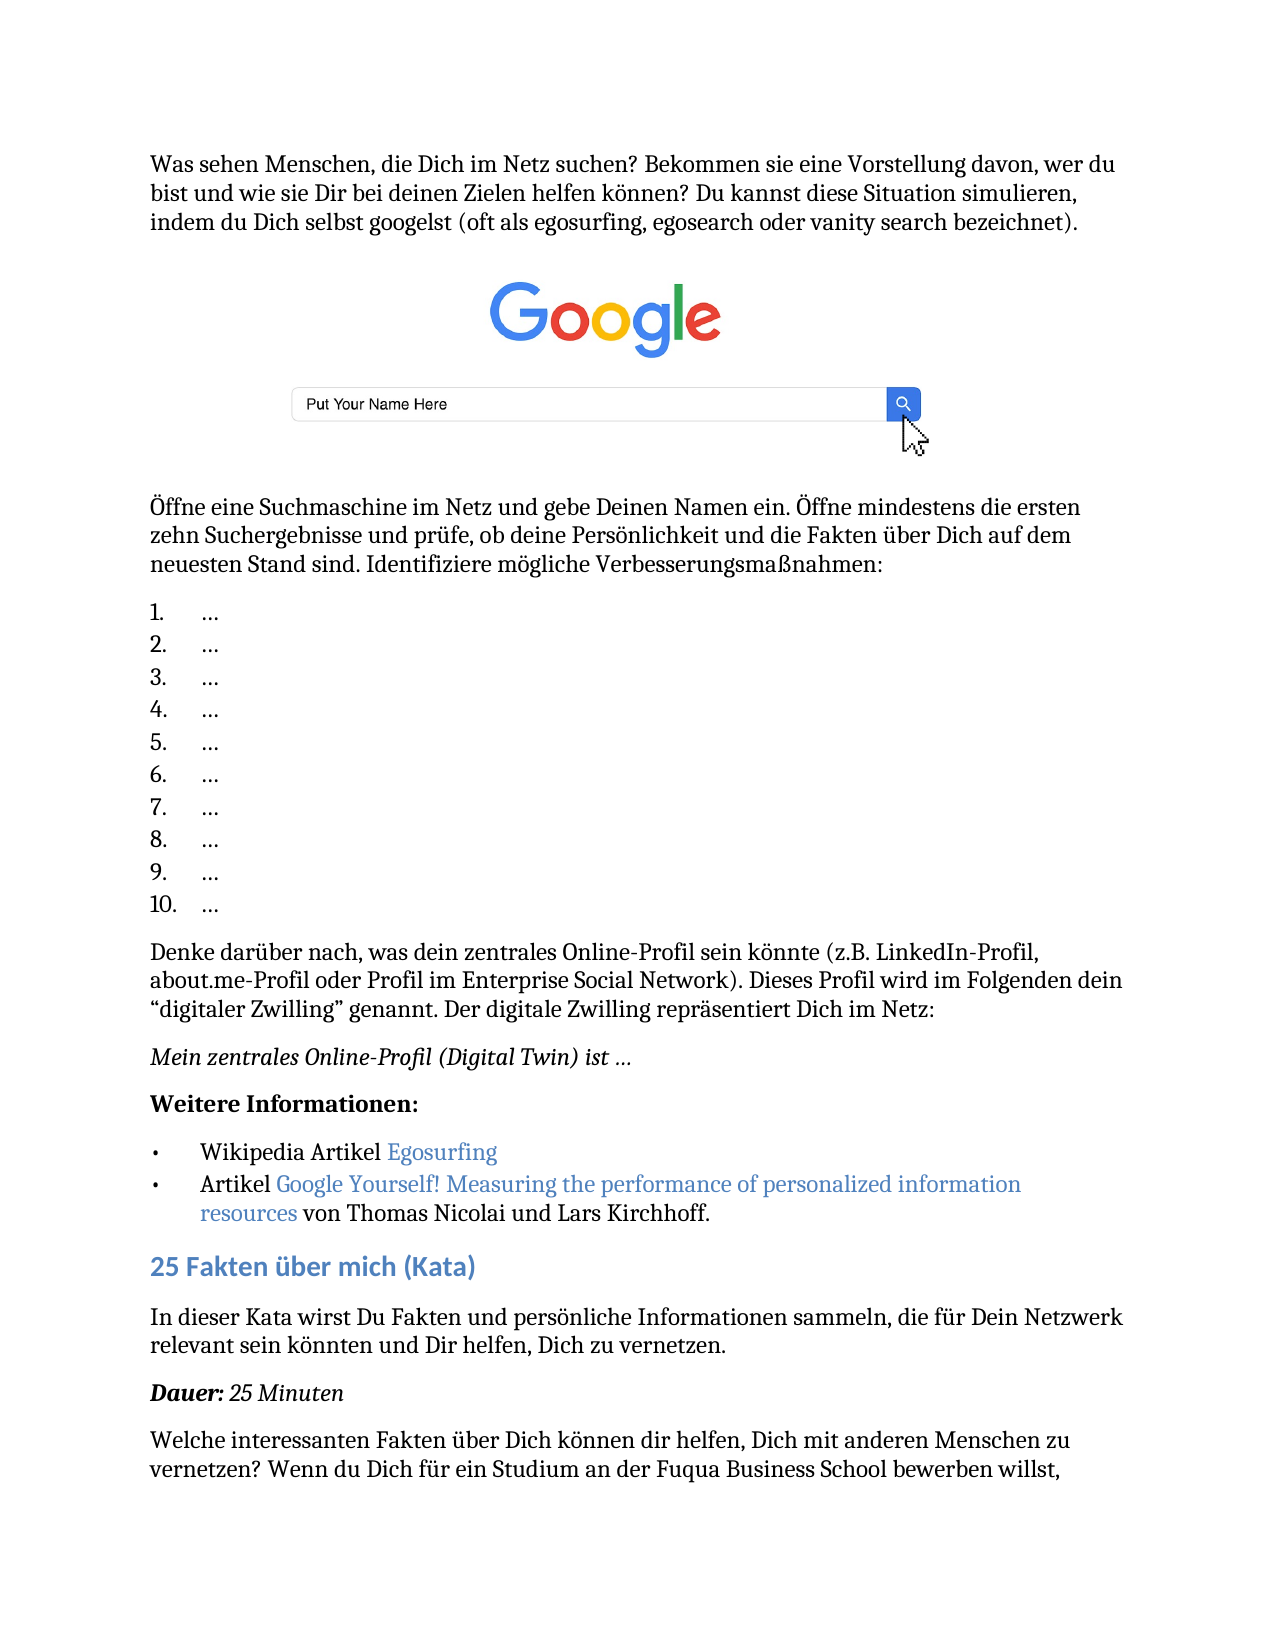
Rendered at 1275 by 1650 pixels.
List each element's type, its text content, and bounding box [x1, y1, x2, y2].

list … [150, 727, 1125, 756]
text Öffne eine Suchmaschine im Netz und gebe Deinen Namen ein. Öffne mindestens die ersten zehn Suchergebnisse und prüfe, ob deine Persönlichkeit und die Fakten über Dich auf dem neuesten Stand sind. Identifiziere mögliche Verbesserungsmaßnahmen: [150, 492, 1125, 579]
text Weitere Informationen: [150, 1090, 1125, 1119]
list … [150, 890, 1125, 919]
list … [150, 662, 1125, 691]
list Wikipedia Artikel Egosurfing [150, 1137, 1125, 1166]
text Denke darüber nach, was dein zentrales Online-Profil sein könnte (z.B. LinkedIn-Profil, about.me-Profil oder Profil im Enterprise Social Network). Dieses Profil wird im Folgenden dein “digitaler Zwilling” genannt. Der digitale Zwilling repräsentiert Dich im Netz: [150, 937, 1125, 1024]
list … [150, 792, 1125, 821]
list … [150, 695, 1125, 724]
list Artikel Google Yourself! Measuring the performance of personalized information resources von Thomas Nicolai und Lars Kirchhoff. [150, 1170, 1125, 1227]
list … [150, 760, 1125, 789]
text Was sehen Menschen, die Dich im Netz suchen? Bekommen sie eine Vorstellung davon, wer du bist und wie sie Dir bei deinen Zielen helfen können? Du kannst diese Situation simulieren, indem du Dich selbst googelst (oft als egosurfing, egosearch oder vanity search bezeichnet). [150, 150, 1125, 236]
list … [150, 857, 1125, 886]
text Mein zentrales Online-Profil (Digital Twin) ist … [150, 1042, 1125, 1071]
text Dauer: 25 Minuten [150, 1379, 1125, 1408]
list … [150, 597, 1125, 626]
text In dieser Kata wirst Du Fakten und persönliche Informationen sammeln, die für Dein Netzwerk relevant sein könnten und Dir helfen, Dich zu vernetzen. [150, 1303, 1125, 1360]
picture [168, 255, 1044, 474]
list … [150, 825, 1125, 854]
subtitle 25 Fakten über mich (Kata) [150, 1248, 1125, 1284]
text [150, 1426, 1125, 1484]
list … [150, 630, 1125, 659]
